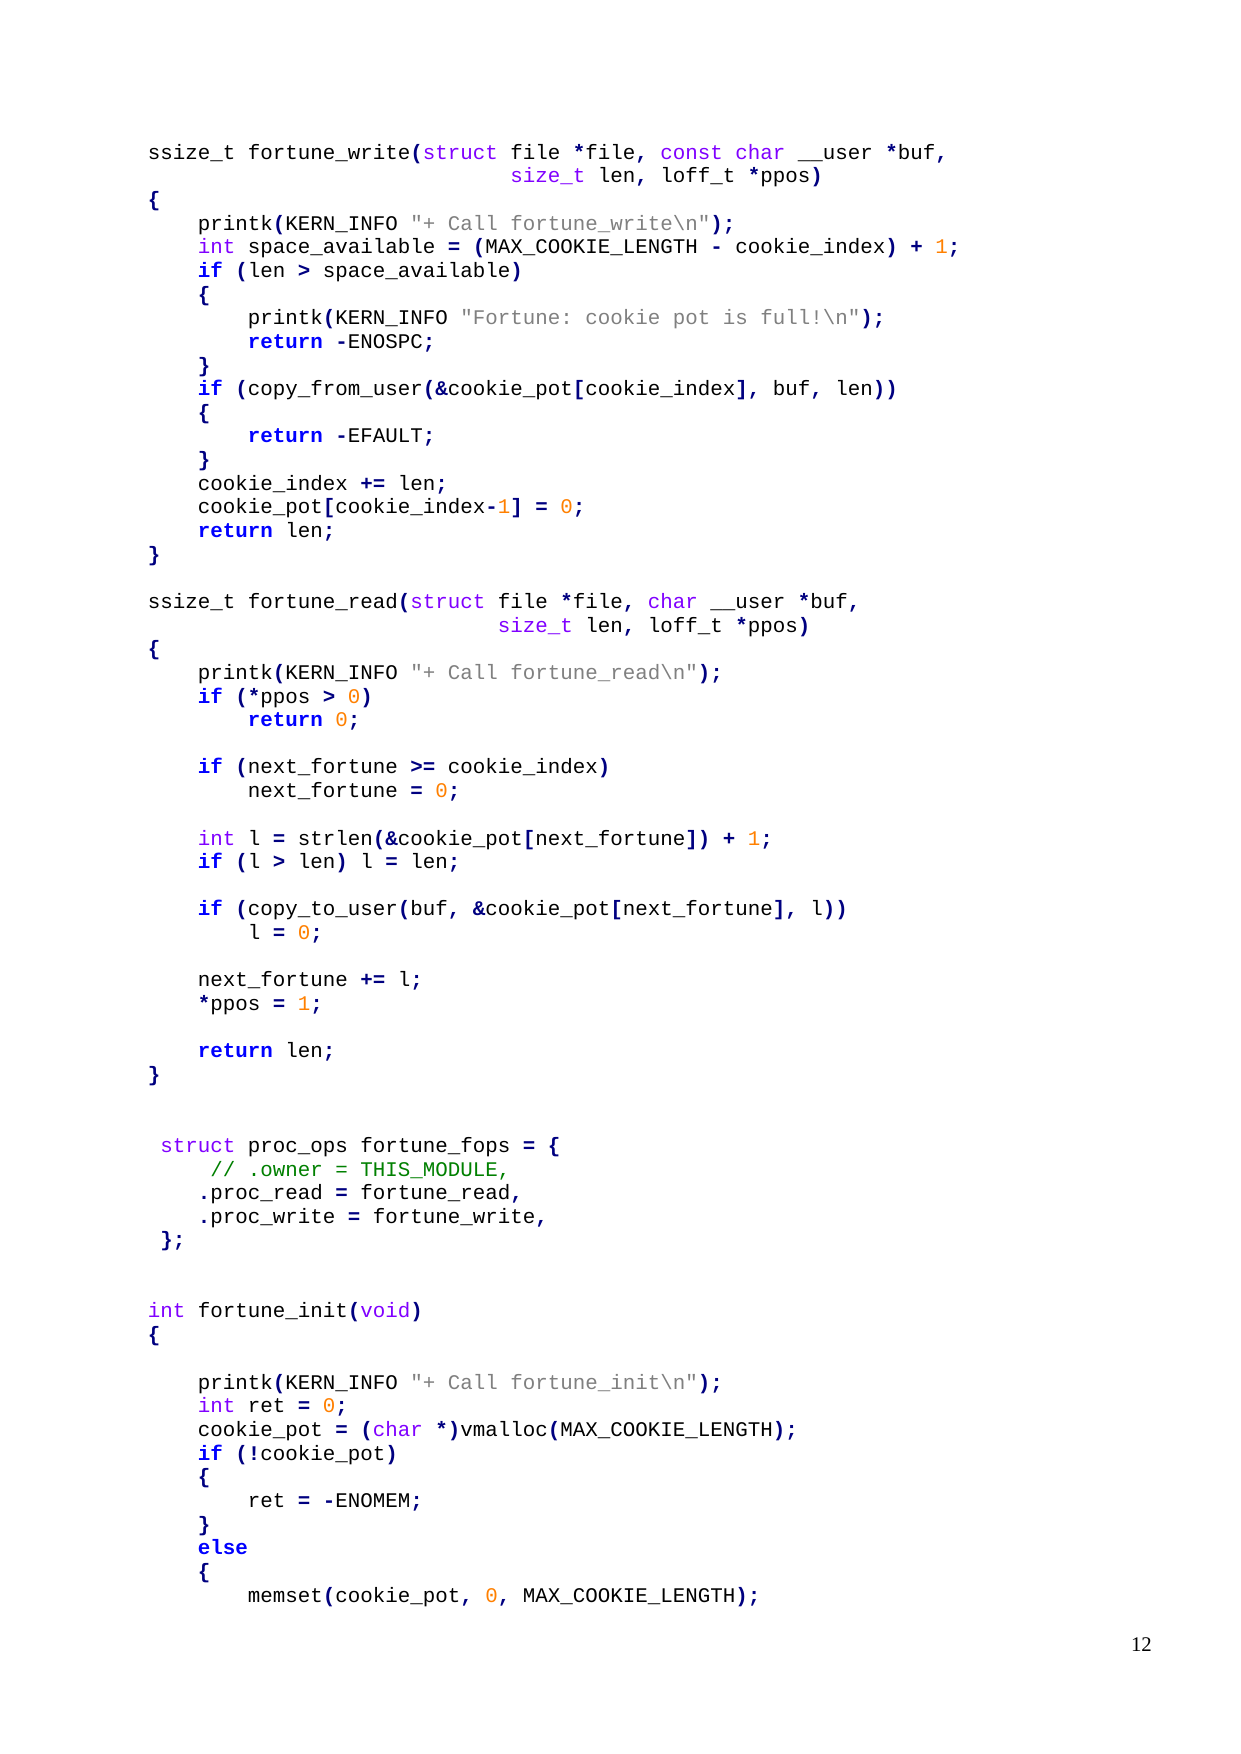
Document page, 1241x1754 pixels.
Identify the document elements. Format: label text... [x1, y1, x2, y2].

text { [148, 402, 1152, 426]
text int ret = 0; [148, 1395, 1152, 1419]
text } [148, 544, 1152, 567]
text // .owner = THIS_MODULE, [148, 1158, 1152, 1182]
text cookie_pot[cookie_index-1] = 0; [148, 496, 1152, 520]
text { [148, 638, 1152, 662]
text { [148, 1561, 1152, 1584]
text } [148, 1514, 1152, 1537]
text } [148, 449, 1152, 473]
text .proc_read = fortune_read, [148, 1182, 1152, 1206]
text return -EFAULT; [148, 426, 1152, 449]
text else [148, 1537, 1152, 1561]
text return 0; [148, 709, 1152, 733]
text cookie_index += len; [148, 473, 1152, 496]
text }; [148, 1229, 1152, 1253]
text } [148, 1064, 1152, 1088]
text if (next_fortune >= cookie_index) [148, 757, 1152, 780]
text ret = -ENOMEM; [148, 1490, 1152, 1514]
text cookie_pot = (char *)vmalloc(MAX_COOKIE_LENGTH); [148, 1419, 1152, 1443]
text struct proc_ops fortune_fops = { [148, 1135, 1152, 1158]
text size_t len, loff_t *ppos) [148, 165, 1152, 189]
text int fortune_init(void) [148, 1300, 1152, 1324]
text if (copy_to_user(buf, &cookie_pot[next_fortune], l)) [148, 898, 1152, 922]
text l = 0; [148, 922, 1152, 946]
text ssize_t fortune_write(struct file *file, const char __user *buf, [148, 142, 1152, 165]
text .proc_write = fortune_write, [148, 1206, 1152, 1229]
text if (!cookie_pot) [148, 1443, 1152, 1466]
text printk(KERN_INFO "+ Call fortune_write\n"); [148, 213, 1152, 236]
text next_fortune = 0; [148, 780, 1152, 804]
text { [148, 284, 1152, 307]
text { [148, 189, 1152, 213]
text } [148, 354, 1152, 378]
text return len; [148, 520, 1152, 544]
text if (copy_from_user(&cookie_pot[cookie_index], buf, len)) [148, 378, 1152, 402]
text size_t len, loff_t *ppos) [148, 615, 1152, 638]
text if (*ppos > 0) [148, 686, 1152, 709]
text ssize_t fortune_read(struct file *file, char __user *buf, [148, 591, 1152, 615]
text printk(KERN_INFO "Fortune: cookie pot is full!\n"); [148, 307, 1152, 331]
text if (l > len) l = len; [148, 851, 1152, 875]
text return -ENOSPC; [148, 331, 1152, 354]
text return len; [148, 1040, 1152, 1064]
text next_fortune += l; [148, 969, 1152, 993]
text printk(KERN_INFO "+ Call fortune_init\n"); [148, 1372, 1152, 1395]
text { [148, 1324, 1152, 1348]
text int l = strlen(&cookie_pot[next_fortune]) + 1; [148, 827, 1152, 851]
text memset(cookie_pot, 0, MAX_COOKIE_LENGTH); [148, 1584, 1152, 1608]
text *ppos = 1; [148, 993, 1152, 1017]
text { [148, 1466, 1152, 1490]
text printk(KERN_INFO "+ Call fortune_read\n"); [148, 662, 1152, 686]
text if (len > space_available) [148, 260, 1152, 284]
text int space_available = (MAX_COOKIE_LENGTH - cookie_index) + 1; [148, 236, 1152, 260]
